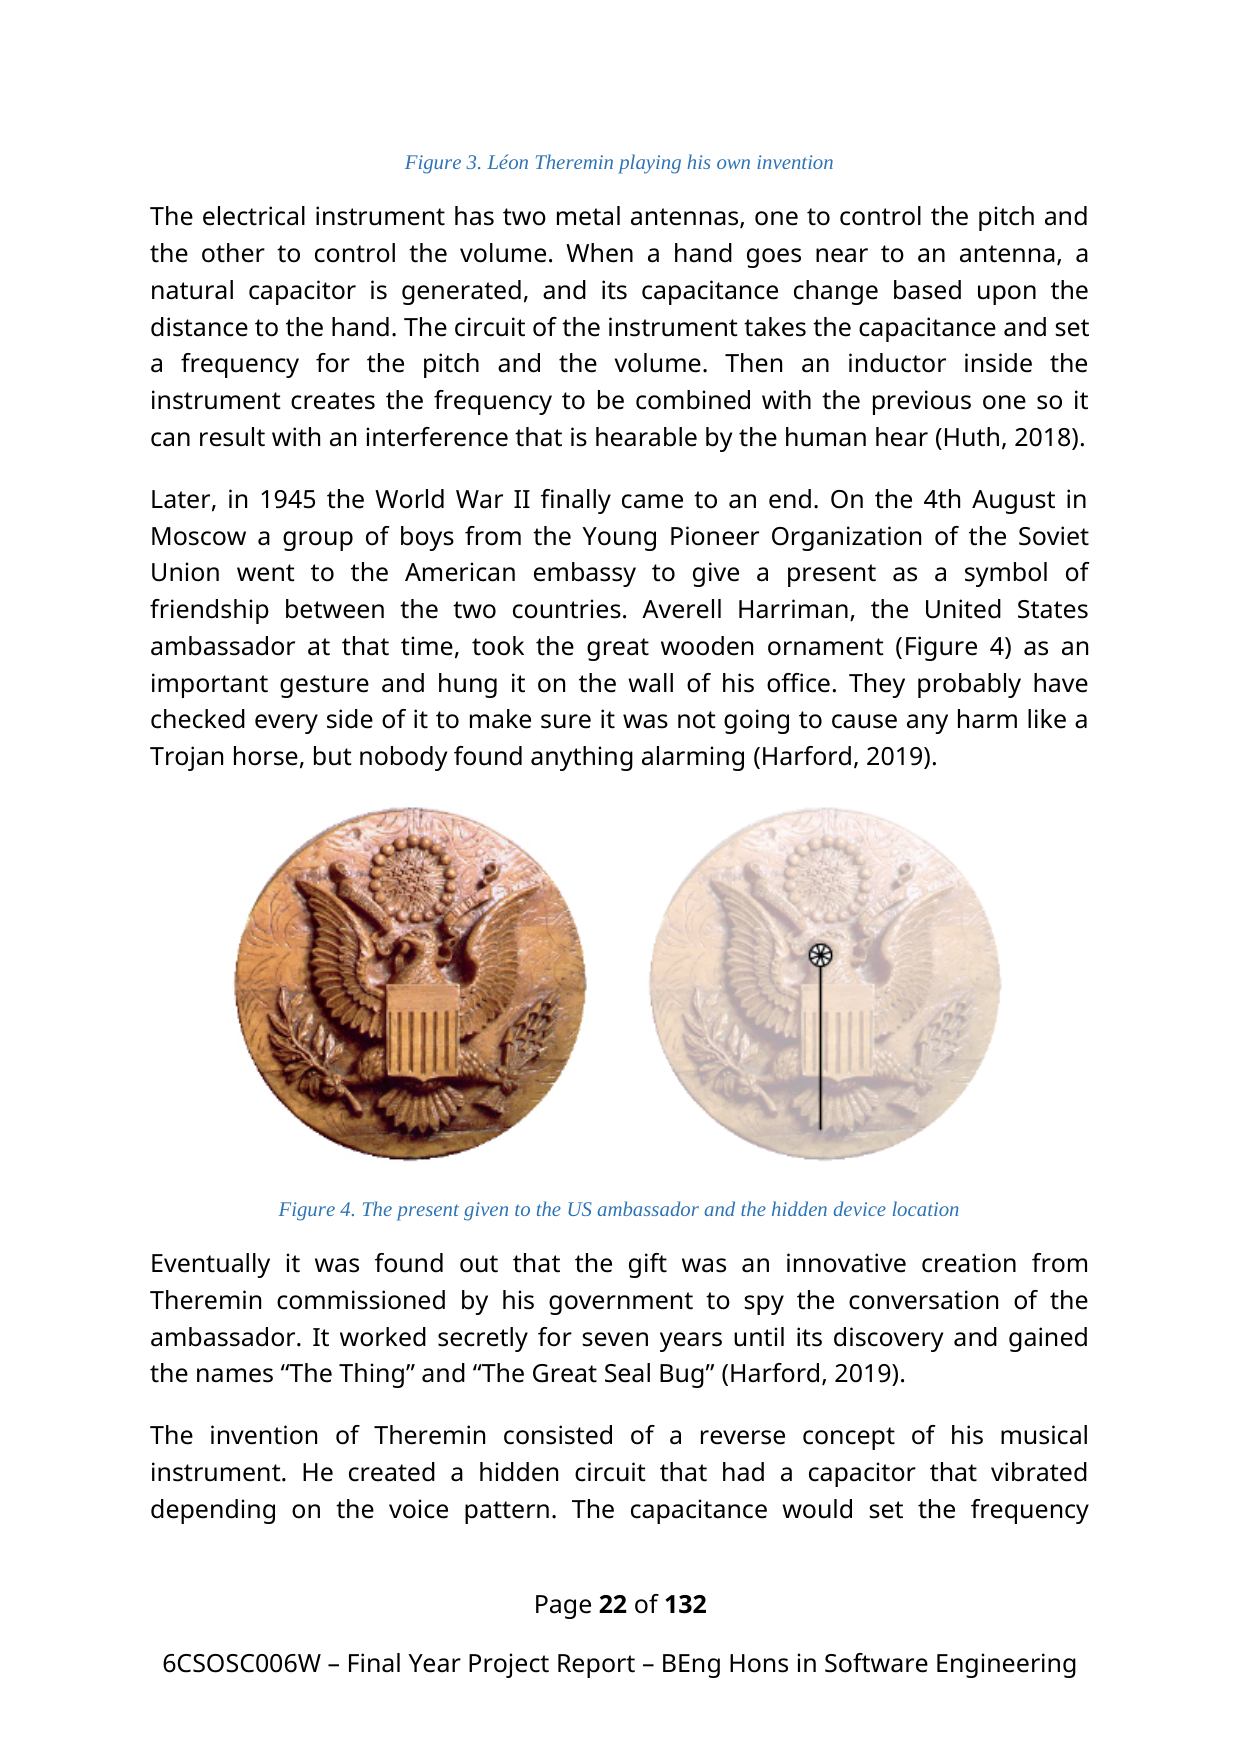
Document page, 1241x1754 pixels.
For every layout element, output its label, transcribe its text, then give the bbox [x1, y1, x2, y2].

text The electrical instrument has two metal antennas, one to control the pitch and the other to control the volume. When a hand goes near to an antenna, a natural capacitor is generated, and its capacitance change based upon the distance to the hand. The circuit of the instrument takes the capacitance and set a frequency for the pitch and the volume. Then an inductor inside the instrument creates the frequency to be combined with the previous one so it can result with an interference that is hearable by the human hear . [150, 199, 1090, 454]
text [150, 1418, 1090, 1526]
text Figure 3. Léon Theremin playing his own invention [150, 150, 1090, 174]
text Eventually it was found out that the gift was an innovative creation from Theremin commissioned by his government to spy the conversation of the ambassador. It worked secretly for seven years until its discovery and gained the names “The Thing” and “The Great Seal Bug”. [150, 1246, 1090, 1390]
picture [230, 800, 1011, 1169]
text Later, in 1945 the World War II finally came to an end. On the 4th August in Moscow a group of boys from the Young Pioneer Organization of the Soviet Union went to the American embassy to give a present as a symbol of friendship between the two countries. Averell Harriman, the United States ambassador at that time, took the great wooden ornament (Figure 4) as an important gesture and hung it on the wall of his office. They probably have checked every side of it to make sure it was not going to cause any harm like a Trojan horse, but nobody found anything alarming . [150, 481, 1090, 773]
text Figure 4. The present given to the US ambassador and the hidden device location [150, 1197, 1090, 1221]
